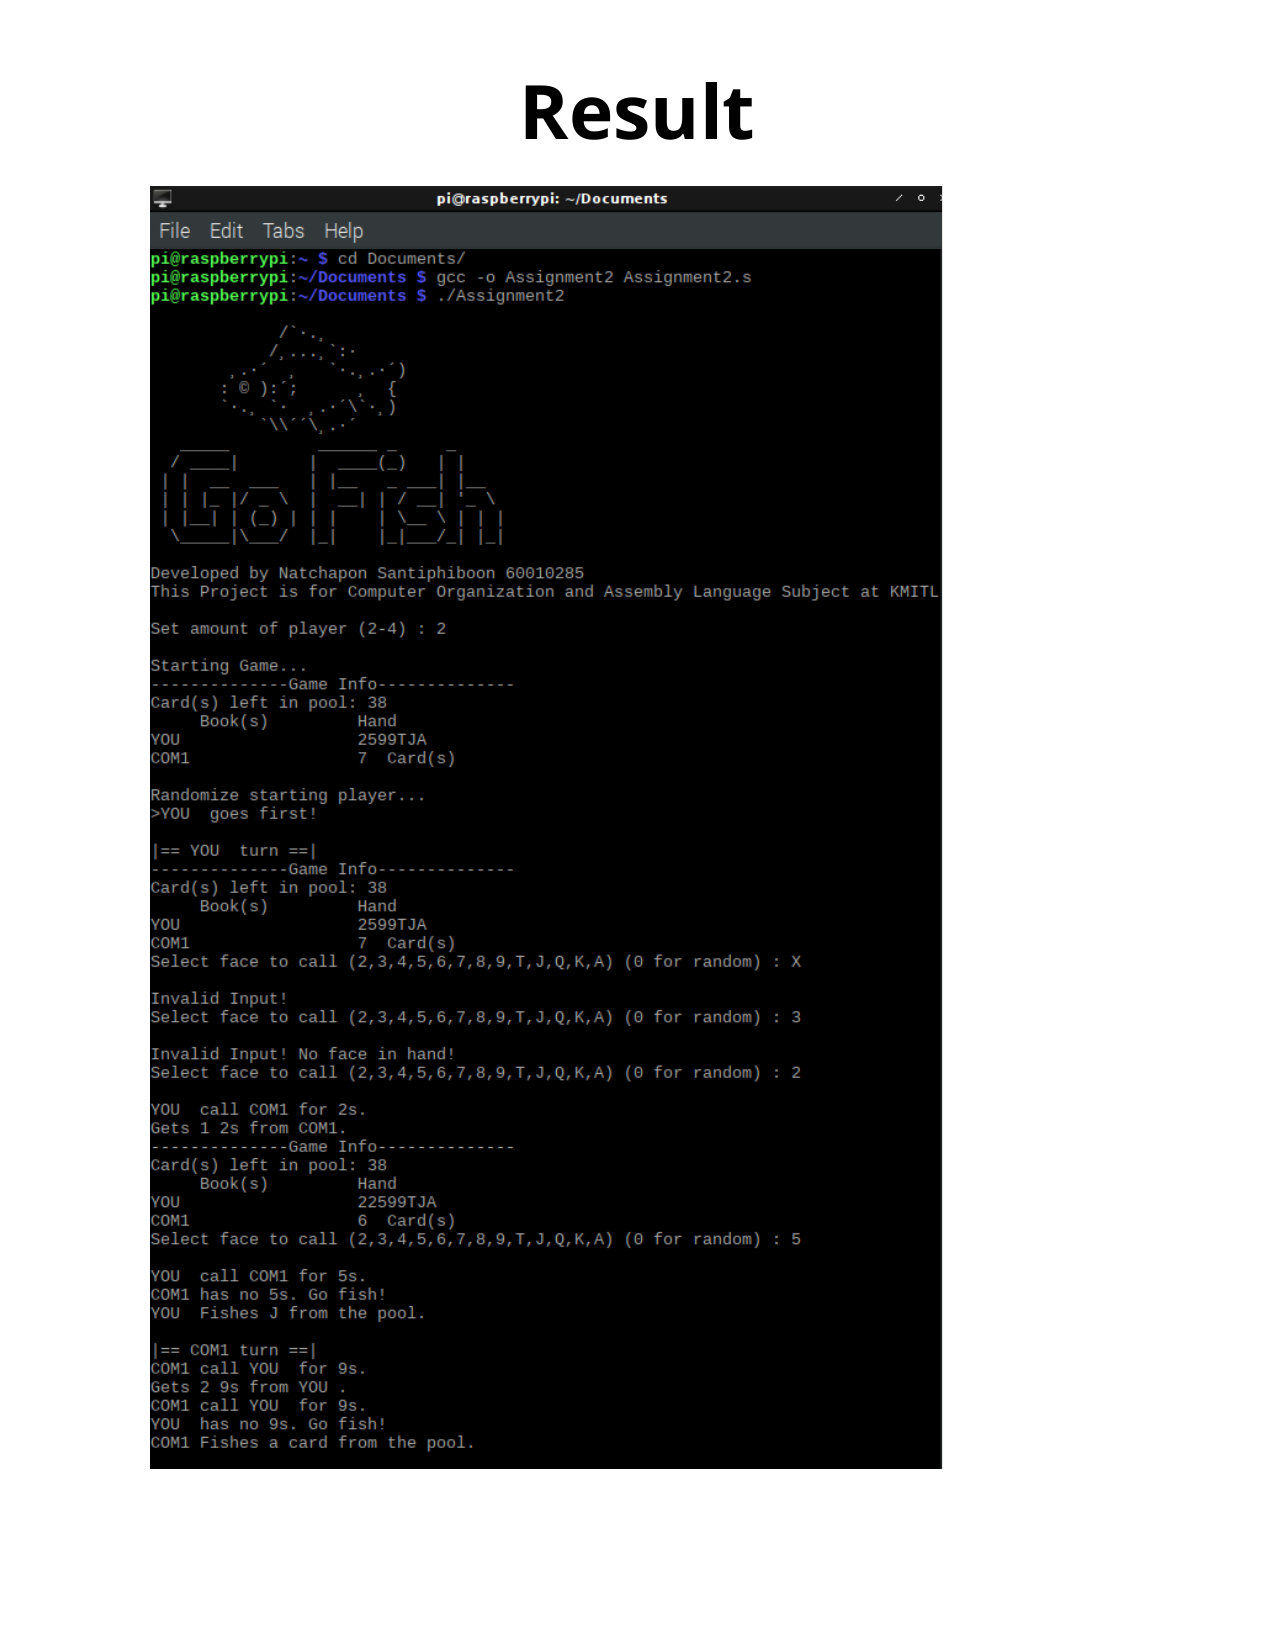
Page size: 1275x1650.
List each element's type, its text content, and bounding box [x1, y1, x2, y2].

text Result [150, 59, 1125, 161]
picture [150, 186, 943, 1469]
